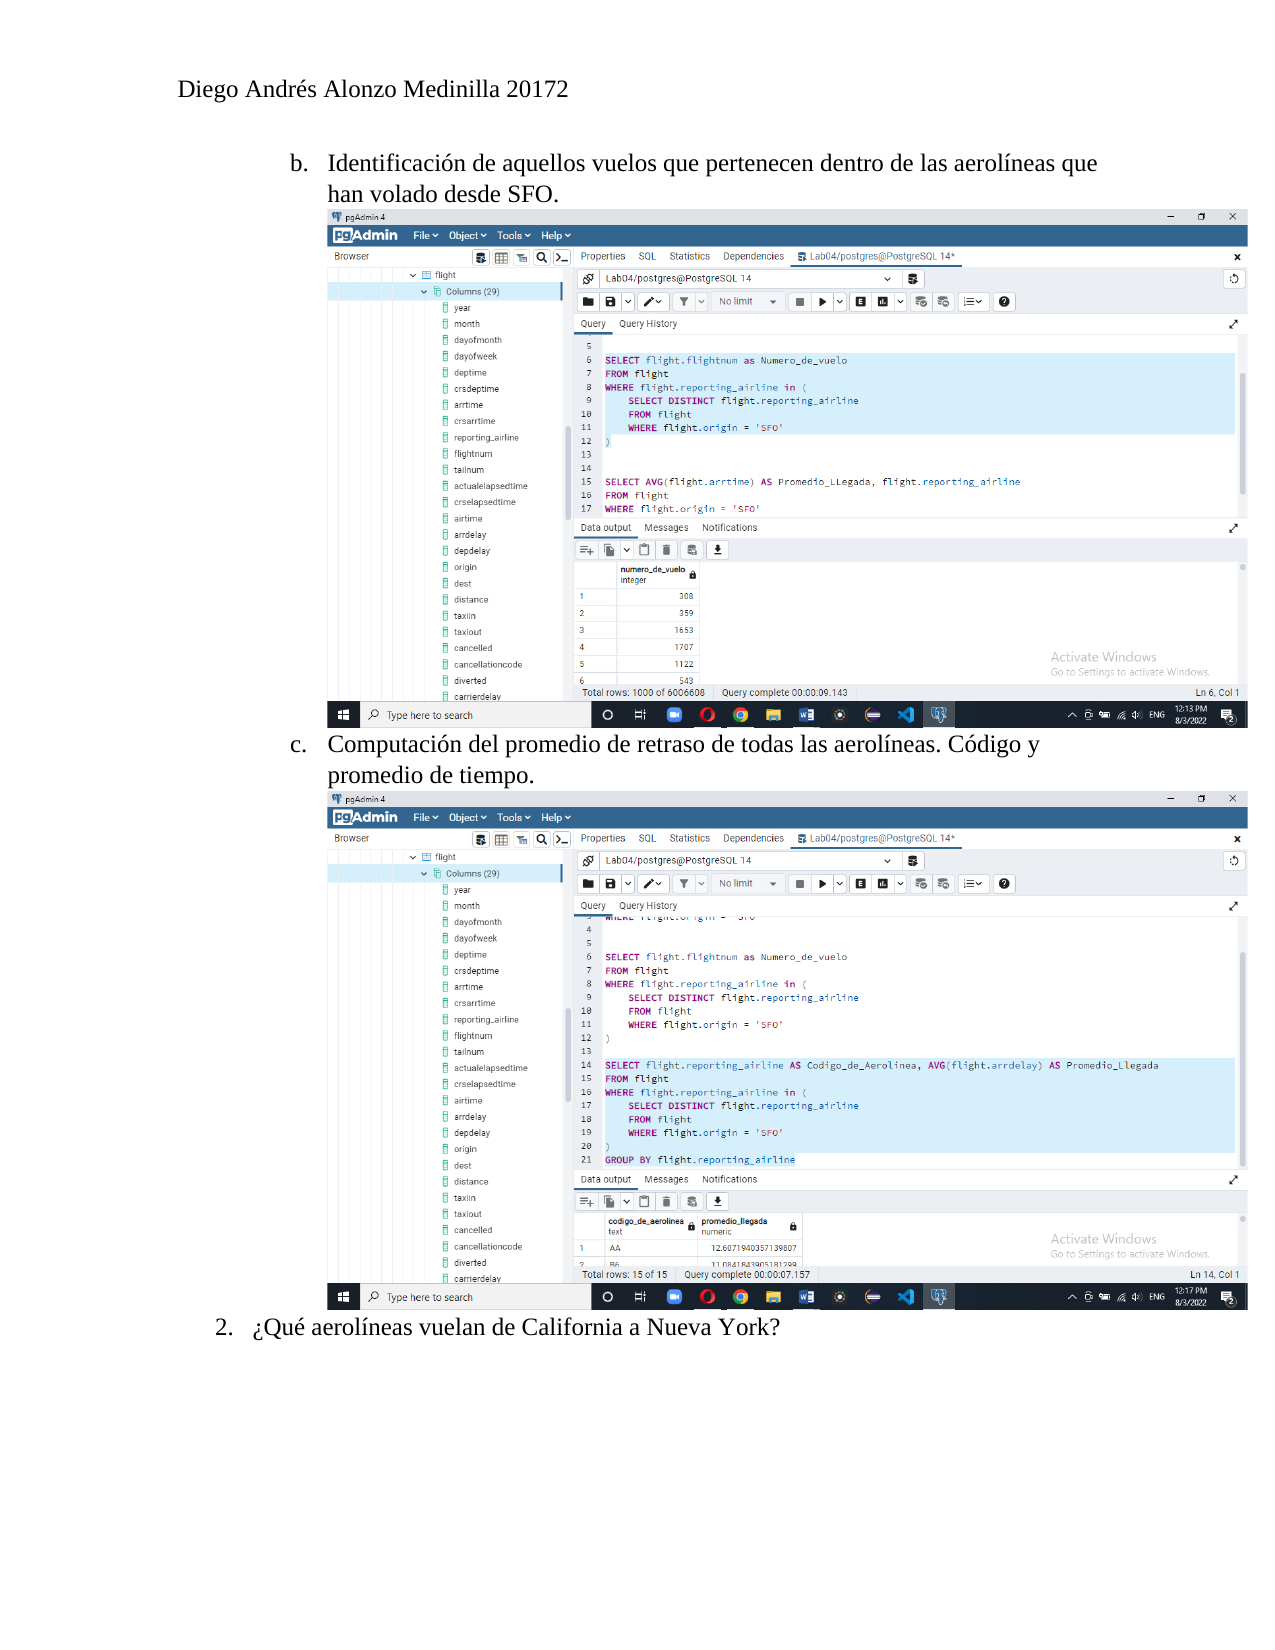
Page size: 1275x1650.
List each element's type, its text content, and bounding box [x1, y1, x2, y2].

list ¿Qué aerolíneas vuelan de California a Nueva York? [215, 1312, 1098, 1340]
picture [327, 791, 1248, 1310]
picture [327, 209, 1248, 728]
